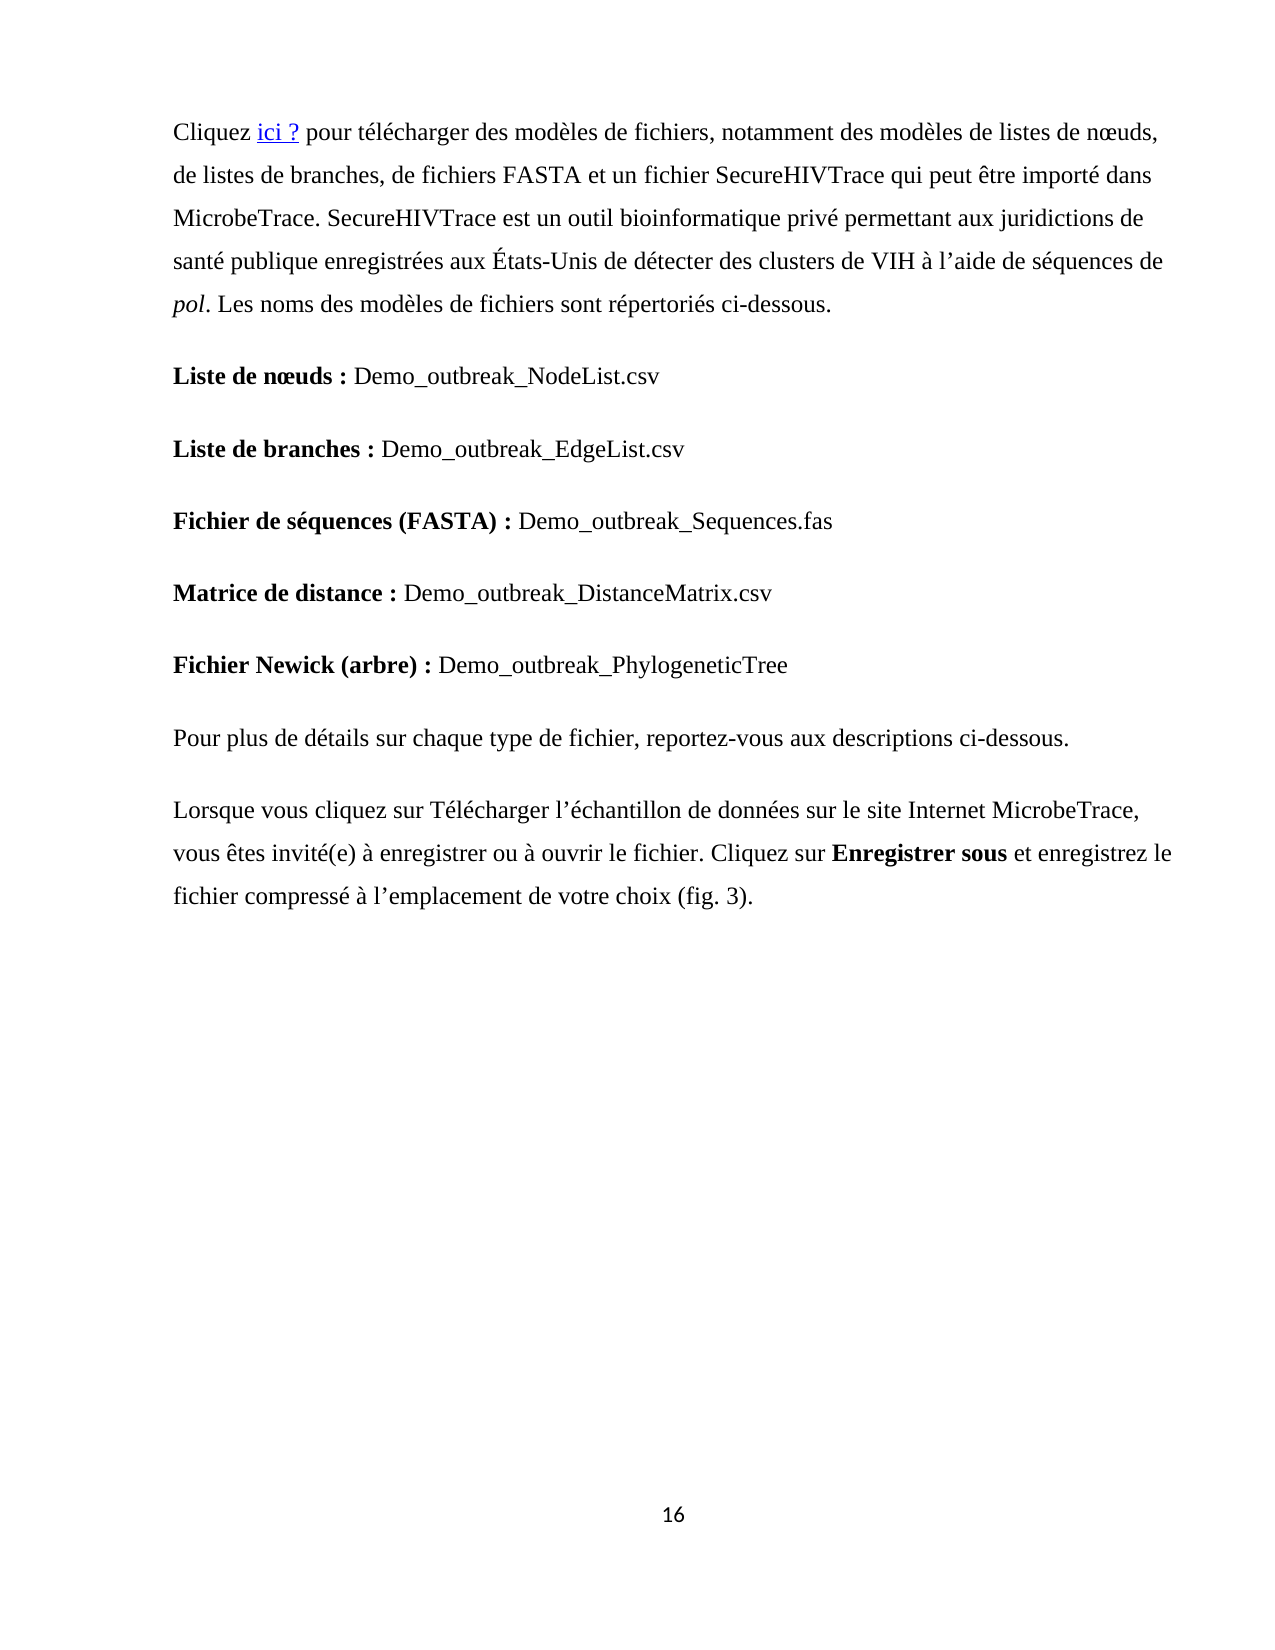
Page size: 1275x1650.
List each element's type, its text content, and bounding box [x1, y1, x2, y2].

text Liste de nœuds : Demo_outbreak_NodeList.csv [173, 361, 1173, 390]
text Cliquez ici ? pour télécharger des modèles de fichiers, notamment des modèles de listes de nœuds, de listes de branches, de fichiers FASTA et un fichier SecureHIVTrace qui peut être importé dans MicrobeTrace. SecureHIVTrace est un outil bioinformatique privé permettant aux juridictions de santé publique enregistrées aux États-Unis de détecter des clusters de VIH à l’aide de séquences de pol. Les noms des modèles de fichiers sont répertoriés ci-dessous. [173, 117, 1173, 318]
text Fichier Newick (arbre) : Demo_outbreak_PhylogeneticTree [173, 651, 1173, 679]
text Matrice de distance : Demo_outbreak_DistanceMatrix.csv [173, 578, 1173, 607]
text Lorsque vous cliquez sur Télécharger l’échantillon de données sur le site Internet MicrobeTrace, vous êtes invité(e) à enregistrer ou à ouvrir le fichier. Cliquez sur Enregistrer sous et enregistrez le fichier compressé à l’emplacement de votre choix (fig. 3). [173, 795, 1173, 910]
text Pour plus de détails sur chaque type de fichier, reportez-vous aux descriptions ci-dessous. [173, 723, 1173, 752]
text Fichier de séquences (FASTA) : Demo_outbreak_Sequences.fas [173, 506, 1173, 535]
text Liste de branches : Demo_outbreak_EdgeList.csv [173, 434, 1173, 462]
